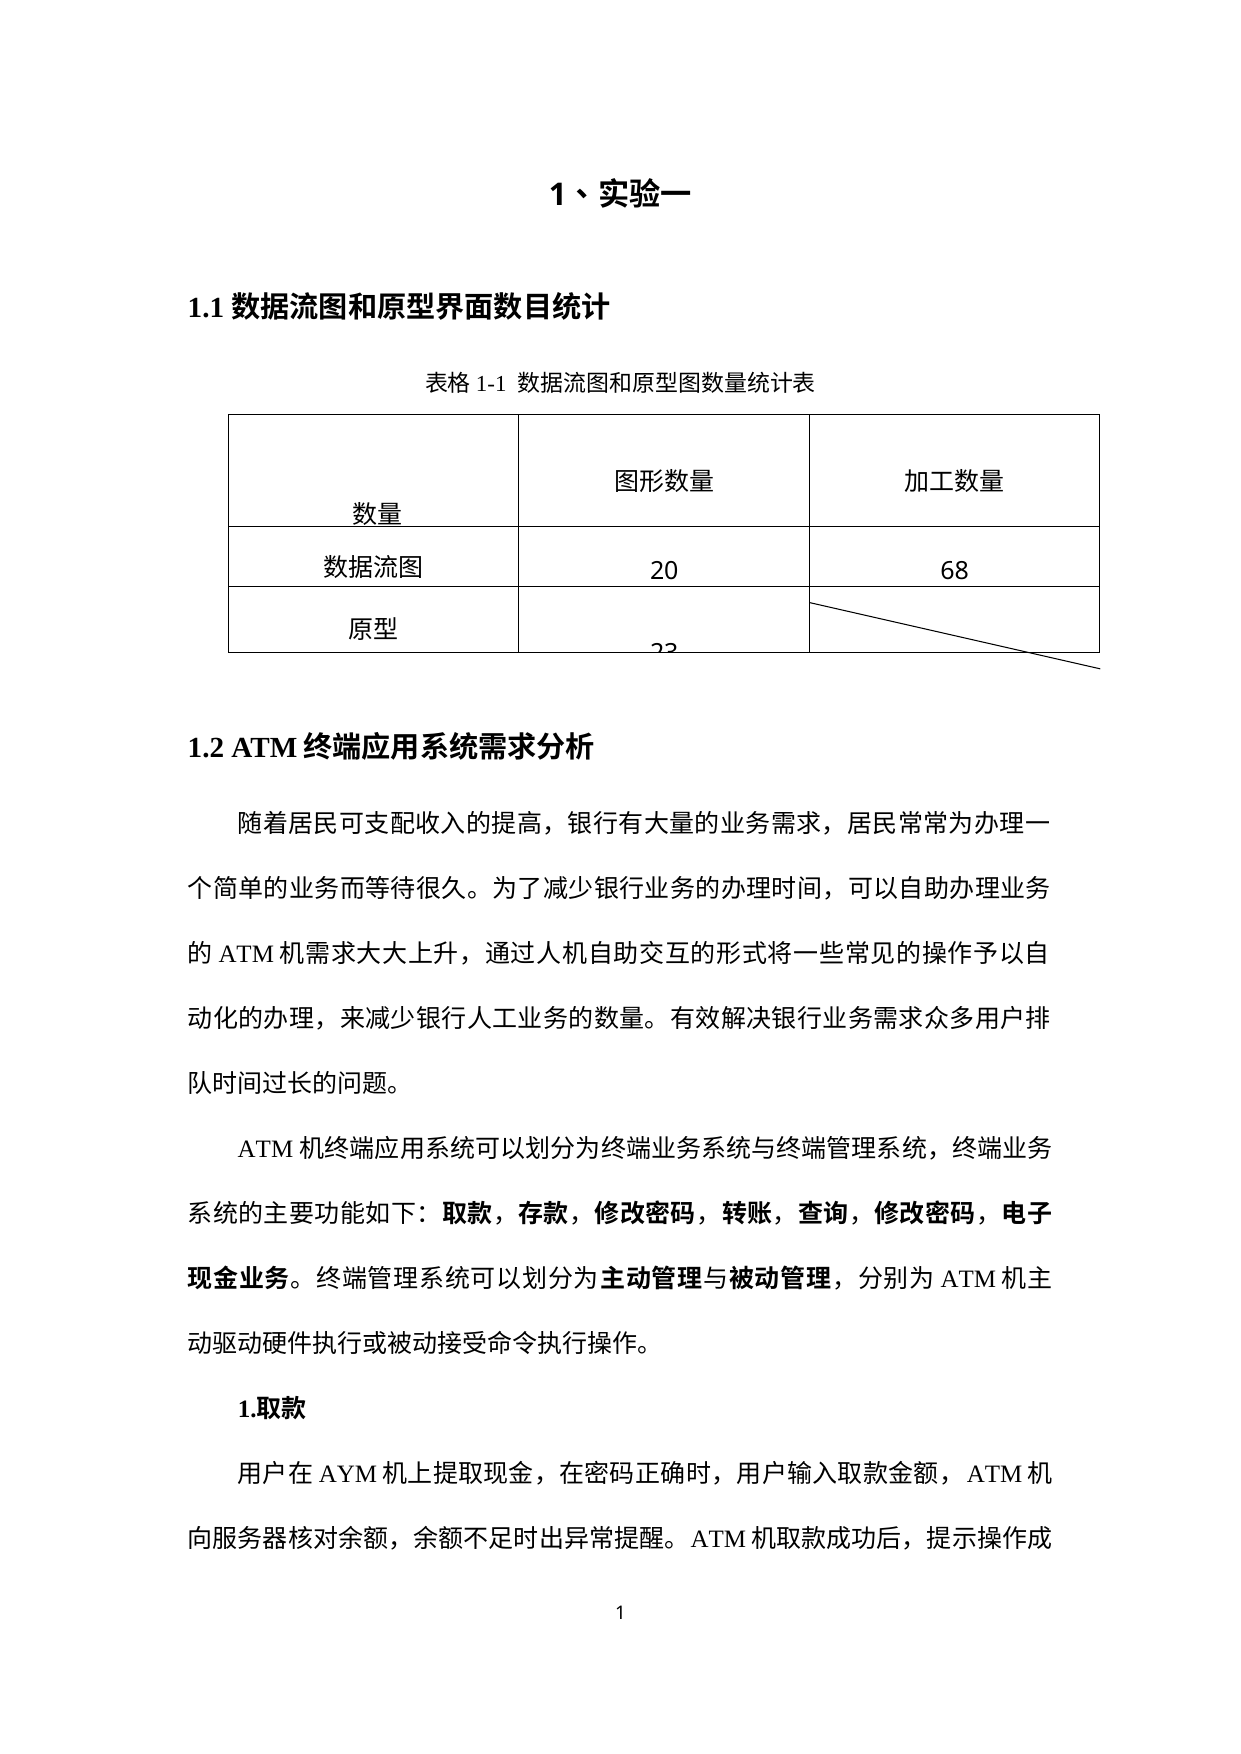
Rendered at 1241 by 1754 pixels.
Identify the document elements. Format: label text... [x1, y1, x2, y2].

table_header 加工数量 [810, 415, 1099, 526]
text 表格 -1 数据流图和原型图数量统计表 [187, 349, 1053, 414]
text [187, 1439, 1053, 1569]
subtitle 实验一 [187, 161, 1053, 226]
subtitle ATM终端应用系统需求分析 [187, 712, 1053, 777]
text 1.取款 [187, 1374, 1053, 1439]
table_cell [810, 587, 1099, 652]
table_cell 23 [519, 587, 809, 652]
text 随着居民可支配收入的提高，银行有大量的业务需求，居民常常为办理一个简单的业务而等待很久。为了减少银行业务的办理时间，可以自助办理业务的ATM机需求大大上升，通过人机自助交互的形式将一些常见的操作予以自动化的办理，来减少银行人工业务的数量。有效解决银行业务需求众多用户排队时间过长的问题。 [187, 789, 1053, 1114]
table_cell 数据流图 [229, 527, 518, 586]
table_cell 原型 [229, 587, 518, 652]
table_header 数量 项目类型 [229, 415, 518, 526]
subtitle 数据流图和原型界面数目统计 [187, 272, 1053, 337]
table_cell 68 [810, 527, 1099, 586]
table_cell 20 [519, 527, 809, 586]
text ATM 机终端应用系统可以划分为终端业务系统与终端管理系统，终端业务系统的主要功能如下：取款，存款，修改密码，转账，查询，修改密码，电子现金业务。终端管理系统可以划分为主动管理与被动管理，分别为ATM机主动驱动硬件执行或被动接受命令执行操作。 [187, 1114, 1053, 1374]
table_header 图形数量 [519, 415, 809, 526]
